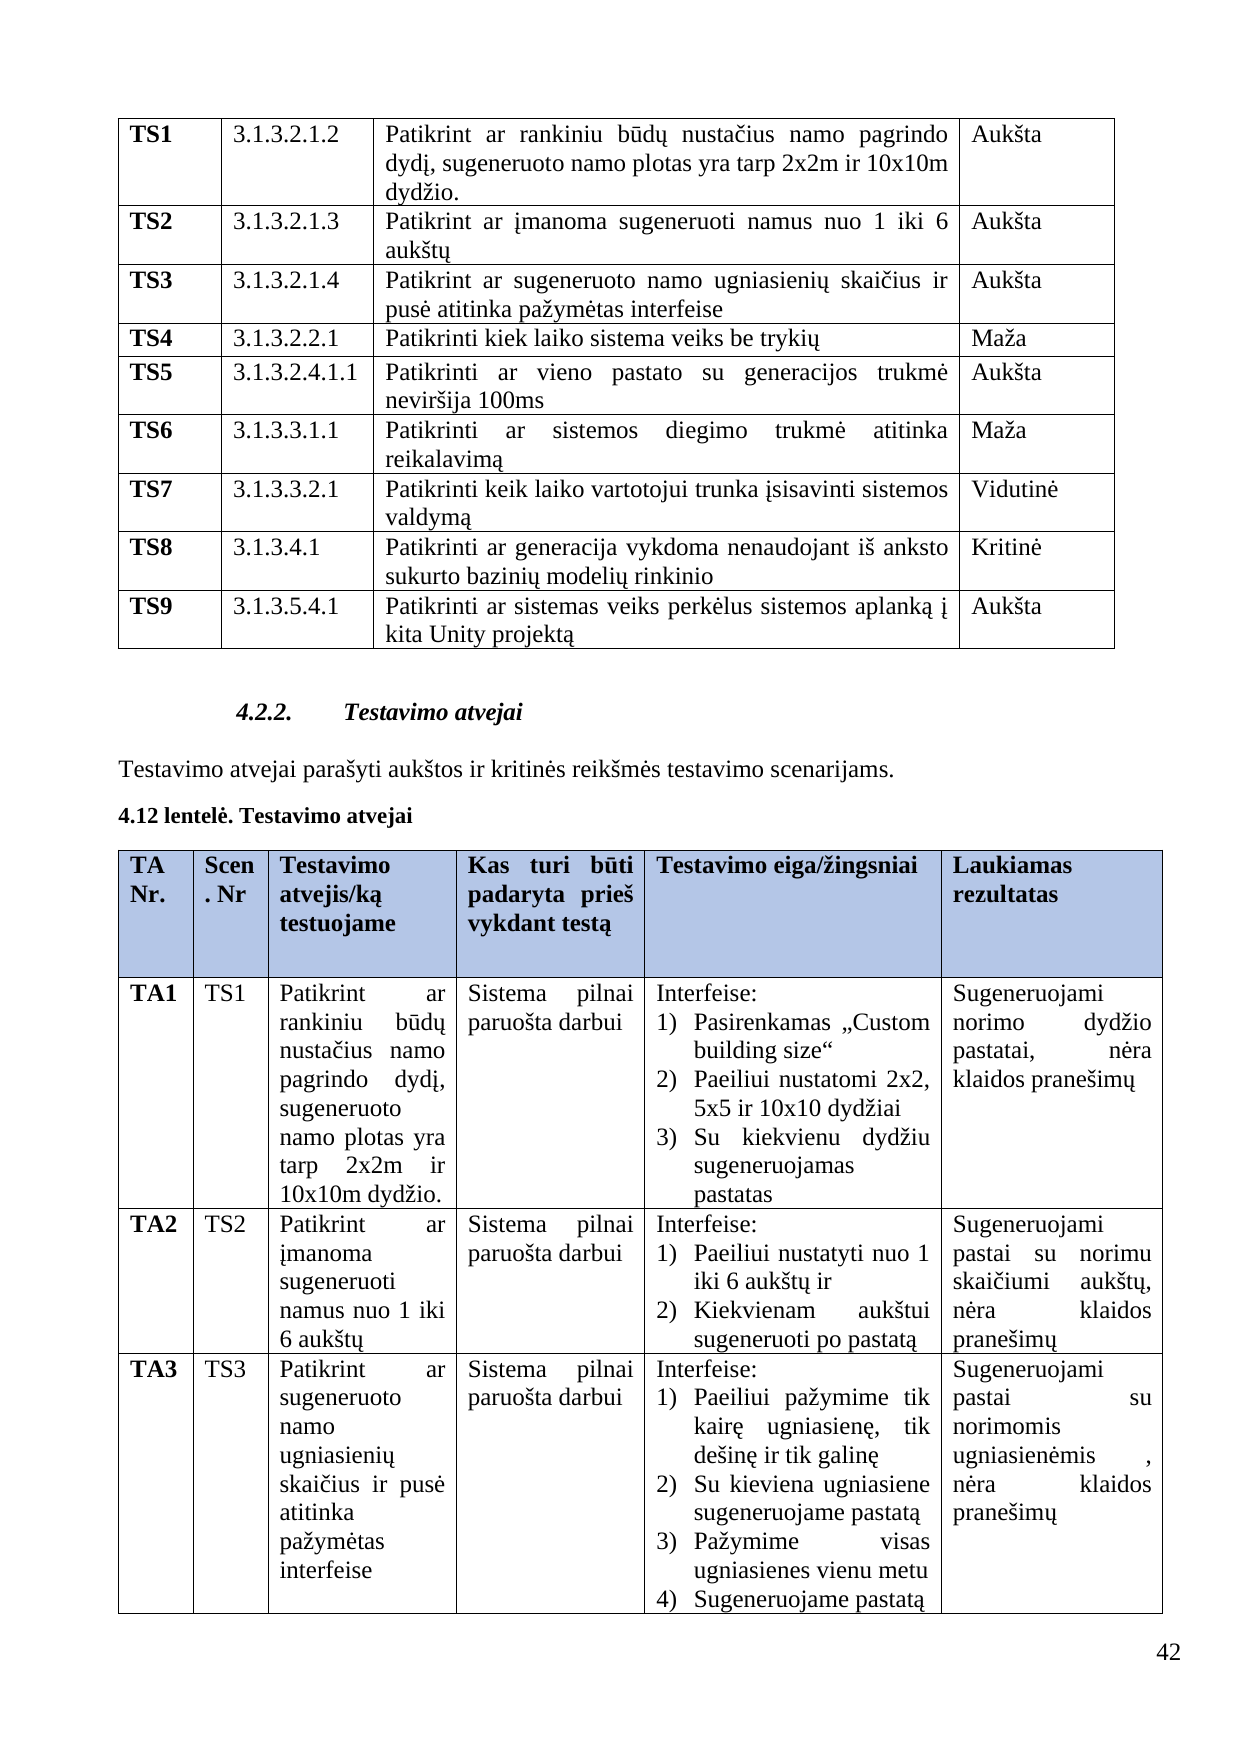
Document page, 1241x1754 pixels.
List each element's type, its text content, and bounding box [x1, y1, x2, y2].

table_cell Patikrint ar sugeneruoto namo ugniasienių skaičius ir pusė atitinka pažymėtas interfeise [269, 1354, 456, 1612]
table_cell TS2 [194, 1209, 268, 1353]
table_cell Interfeise: Paeiliui nustatyti nuo 1 iki 6 aukštų ir Kiekvienam aukštui sugeneruoti po pastatą [645, 1209, 941, 1353]
table_cell TS2 [119, 206, 221, 264]
table_cell TS8 [119, 532, 221, 590]
table_cell TS3 [119, 265, 221, 322]
table_cell 3.1.3.4.1 [222, 532, 373, 590]
table_cell Vidutinė [960, 474, 1114, 531]
table_cell TS1 [119, 119, 221, 205]
table_cell TS9 [119, 591, 221, 648]
table_cell Aukšta [960, 591, 1114, 648]
table_cell Maža [960, 415, 1114, 473]
table_header Laukiamas rezultatas [942, 851, 1162, 977]
table_cell Patikrint ar įmanoma sugeneruoti namus nuo 1 iki 6 aukštų [374, 206, 959, 264]
table_cell Patikrinti kiek laiko sistema veiks be trykių [374, 324, 959, 356]
table_cell Patikrint ar sugeneruoto namo ugniasienių skaičius ir pusė atitinka pažymėtas interfeise [374, 265, 959, 322]
table_cell 3.1.3.5.4.1 [222, 591, 373, 648]
table_cell TS7 [119, 474, 221, 531]
table_cell Patikrinti ar sistemos diegimo trukmė atitinka reikalavimą [374, 415, 959, 473]
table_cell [457, 1354, 644, 1612]
table_cell 3.1.3.2.1.3 [222, 206, 373, 264]
table_cell Maža [960, 324, 1114, 356]
table_cell TS4 [119, 324, 221, 356]
table_header Testavimo atvejis/ką testuojame [269, 851, 456, 977]
table_header Testavimo eiga/žingsniai [645, 851, 941, 977]
table_cell Patikrint ar rankiniu būdų nustačius namo pagrindo dydį, sugeneruoto namo plotas yra tarp 2x2m ir 10x10m dydžio. [374, 119, 959, 205]
table_cell Sugeneruojami pastai su norimomis ugniasienėmis , nėra klaidos pranešimų [942, 1354, 1162, 1612]
table_cell TS6 [119, 415, 221, 473]
table_cell Aukšta [960, 357, 1114, 414]
text Testavimo atvejai parašyti aukštos ir kritinės reikšmės testavimo scenarijams. [118, 754, 1181, 783]
table_cell Patikrinti ar generacija vykdoma nenaudojant iš anksto sukurto bazinių modelių rinkinio [374, 532, 959, 590]
table_cell 3.1.3.2.1.2 [222, 119, 373, 205]
table_cell Aukšta [960, 265, 1114, 322]
table_cell 3.1.3.3.2.1 [222, 474, 373, 531]
table_cell Sistema pilnai paruošta darbui [457, 978, 644, 1208]
table_cell TS3 [194, 1354, 268, 1612]
table_cell 3.1.3.2.4.1.1 [222, 357, 373, 414]
table_cell TA1 [119, 978, 193, 1208]
table_cell TS5 [119, 357, 221, 414]
table_cell Aukšta [960, 206, 1114, 264]
table_cell Patikrint ar įmanoma sugeneruoti namus nuo 1 iki 6 aukštų [269, 1209, 456, 1353]
table_header Scen. Nr [194, 851, 268, 977]
table_cell 3.1.3.3.1.1 [222, 415, 373, 473]
table_cell Patikrinti ar vieno pastato su generacijos trukmė neviršija 100ms [374, 357, 959, 414]
table_cell Patikrinti ar sistemas veiks perkėlus sistemos aplanką į kita Unity projektą [374, 591, 959, 648]
table_cell TA2 [119, 1209, 193, 1353]
subtitle Testavimo atvejai [236, 697, 1181, 726]
table_cell 3.1.3.2.2.1 [222, 324, 373, 356]
table_header Kas turi būti padaryta prieš vykdant testą [457, 851, 644, 977]
table_cell Aukšta [960, 119, 1114, 205]
table_cell TA3 [119, 1354, 193, 1612]
table_cell Patikrint ar rankiniu būdų nustačius namo pagrindo dydį, sugeneruoto namo plotas yra tarp 2x2m ir 10x10m dydžio. [269, 978, 456, 1208]
table_cell TS1 [194, 978, 268, 1208]
table_cell Kritinė [960, 532, 1114, 590]
table_cell Sistema pilnai paruošta darbui [457, 1209, 644, 1353]
table_header TA Nr. [119, 851, 193, 977]
table_cell Patikrinti keik laiko vartotojui trunka įsisavinti sistemos valdymą [374, 474, 959, 531]
table_cell Sugeneruojami norimo dydžio pastatai, nėra klaidos pranešimų [942, 978, 1162, 1208]
table_cell 3.1.3.2.1.4 [222, 265, 373, 322]
table_cell Interfeise: Pasirenkamas „Custom building size“ Paeiliui nustatomi 2x2, 5x5 ir 10x10 dydžiai Su kiekvienu dydžiu sugeneruojamas pastatas [645, 978, 941, 1208]
table_cell Interfeise: Paeiliui pažymime tik kairę ugniasienę, tik dešinę ir tik galinę Su kieviena ugniasiene sugeneruojame pastatą Pažymime visas ugniasienes vienu metu Sugeneruojame pastatą [645, 1354, 941, 1612]
table_cell Sugeneruojami pastai su norimu skaičiumi aukštų, nėra klaidos pranešimų [942, 1209, 1162, 1353]
